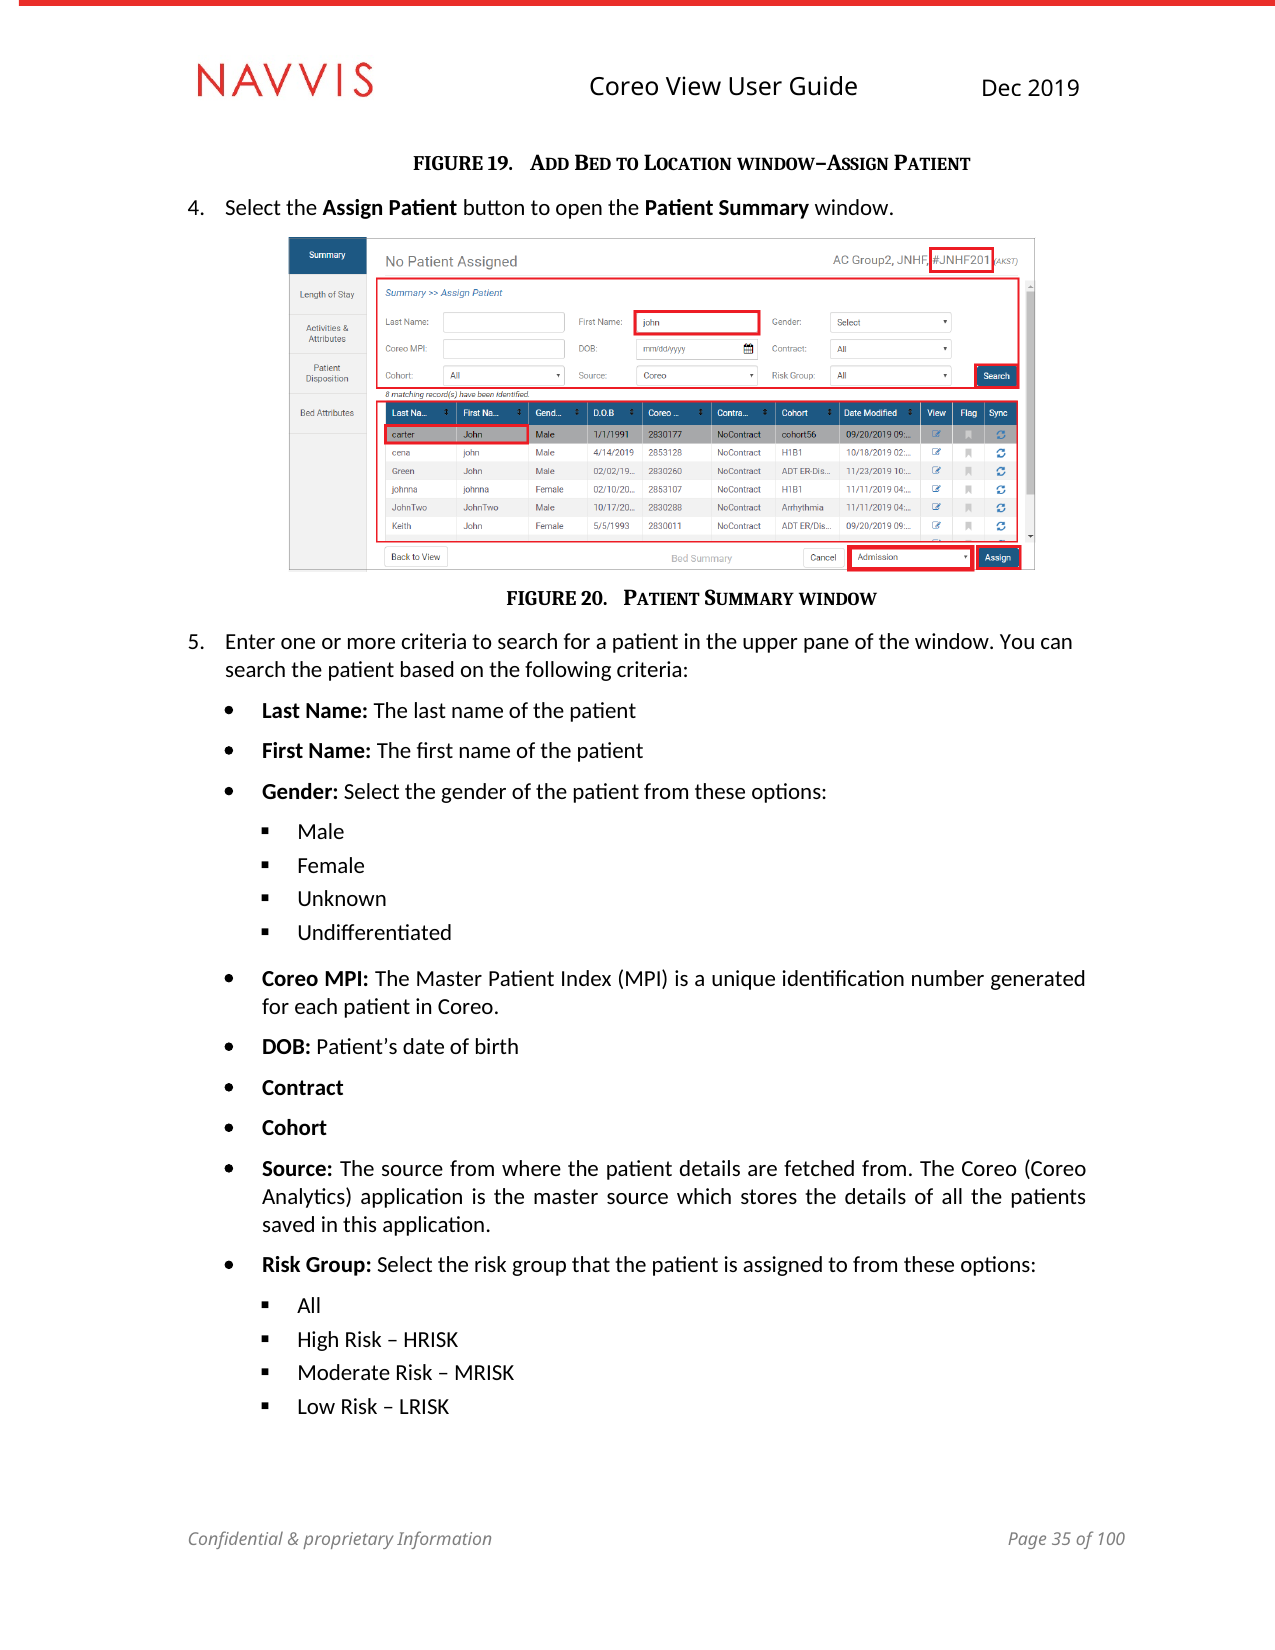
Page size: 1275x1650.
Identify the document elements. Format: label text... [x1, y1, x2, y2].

list Low Risk – LRISK [259, 1392, 1087, 1420]
list Last Name: The last name of the patient [225, 696, 1087, 724]
list Male [259, 817, 1087, 845]
list All [259, 1291, 1087, 1319]
list Select the Assign Patient button to open the Patient Summary window. [187, 193, 1087, 221]
list Moderate Risk – MRISK [259, 1358, 1087, 1386]
text Add Bed to Location window–Assign Patient [296, 150, 1087, 176]
list Undifferentiated [259, 918, 1087, 946]
list First Name: The first name of the patient [225, 736, 1087, 764]
list Gender: Select the gender of the patient from these options: [225, 777, 1087, 805]
list Unknown [259, 884, 1087, 912]
list Coreo MPI: The Master Patient Index (MPI) is a unique identification number generated for each patient in Coreo. [225, 964, 1087, 1020]
list Source: The source from where the patient details are fetched from. The Coreo (Coreo Analytics) application is the master source which stores the details of all the patients saved in this application. [225, 1154, 1087, 1238]
picture [288, 237, 1036, 572]
list Risk Group: Select the risk group that the patient is assigned to from these options: [225, 1251, 1087, 1279]
list DOB: Patient’s date of birth [225, 1032, 1087, 1061]
text Patient Summary window [296, 584, 1087, 611]
list Cohort [225, 1113, 1087, 1142]
list Female [259, 851, 1087, 879]
list Enter one or more criteria to search for a patient in the upper pane of the window. You can search the patient based on the following criteria: [187, 627, 1087, 683]
list High Risk – HRISK [259, 1325, 1087, 1353]
list Contract [225, 1073, 1087, 1101]
picture [187, 55, 383, 104]
